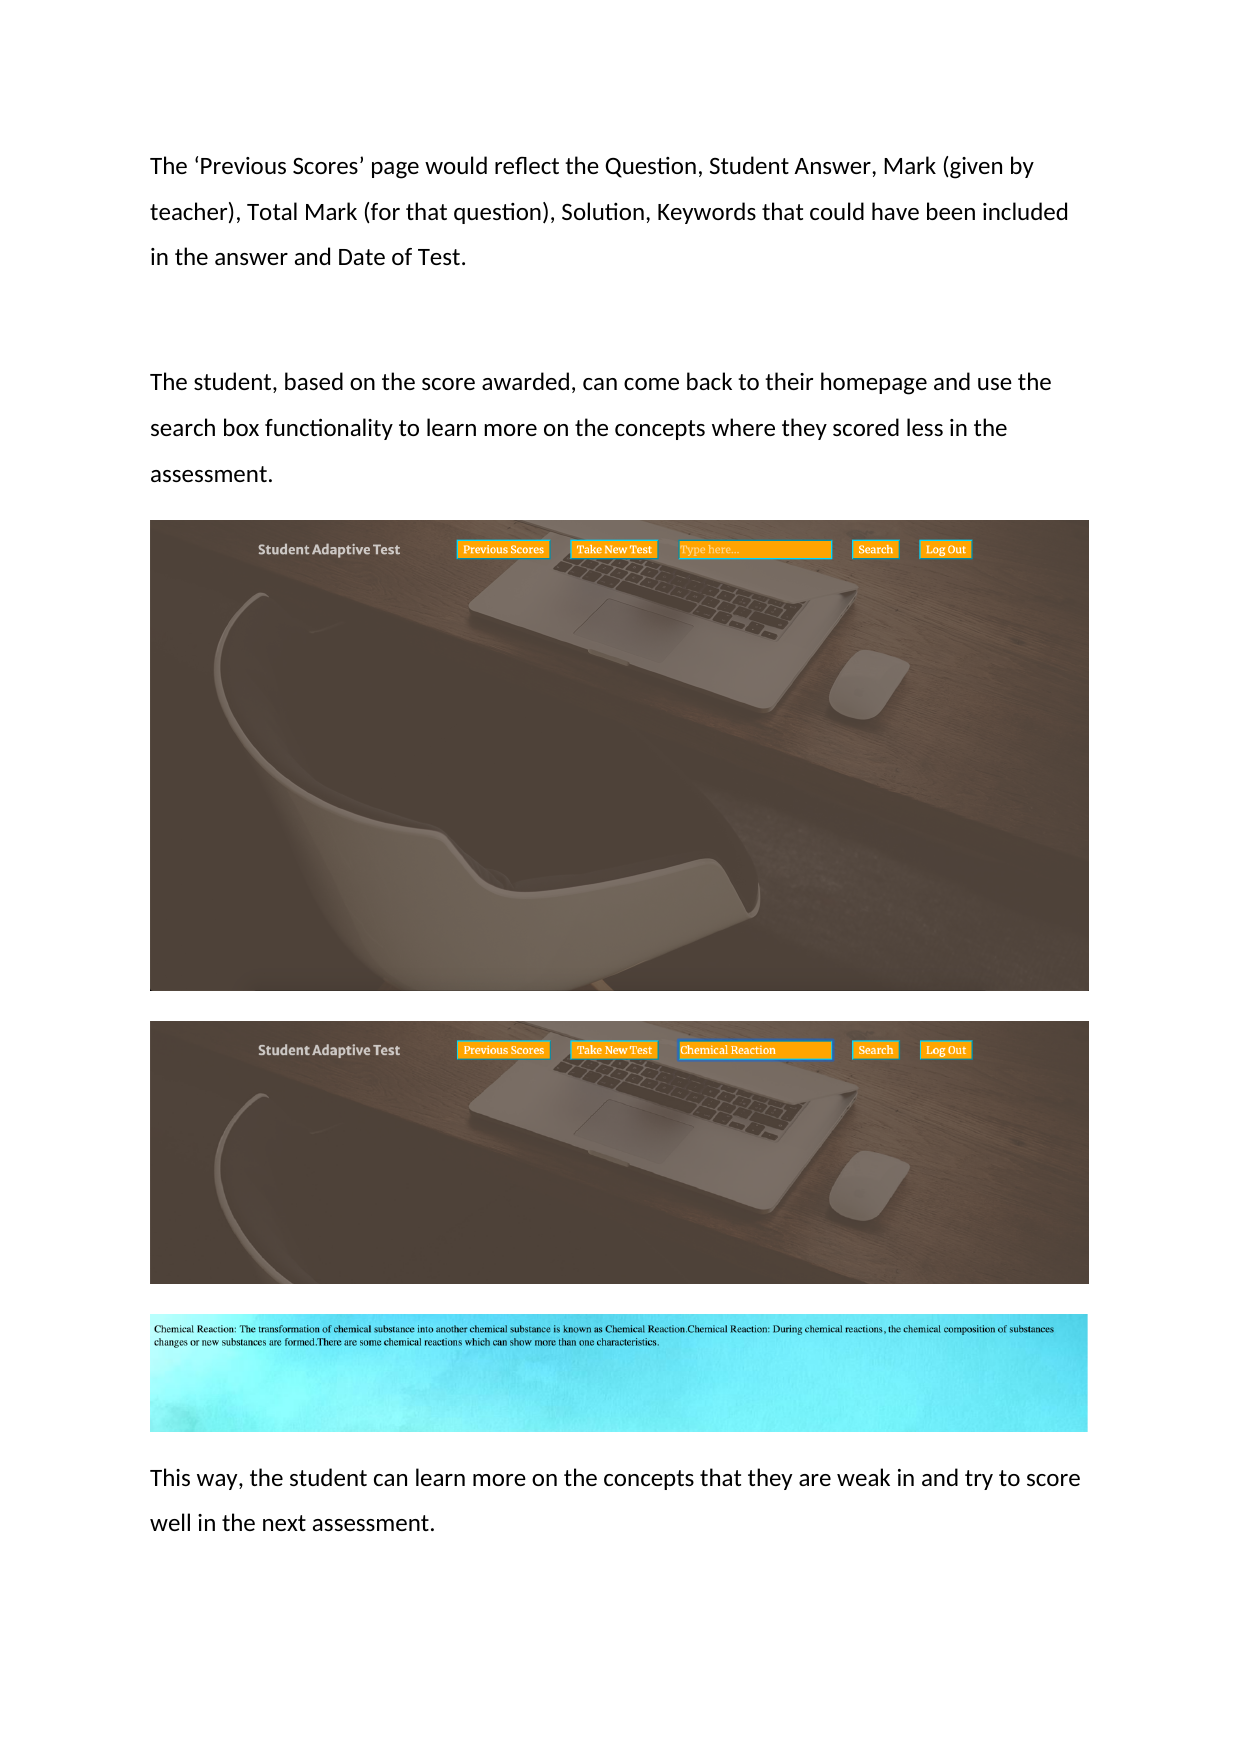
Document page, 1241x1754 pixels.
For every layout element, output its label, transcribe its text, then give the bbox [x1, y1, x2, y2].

picture [150, 1021, 1089, 1284]
text This way, the student can learn more on the concepts that they are weak in and try to score well in the next assessment. [150, 1462, 1090, 1538]
picture [150, 520, 1089, 991]
text The student, based on the score awarded, can come back to their homepage and use the search box functionality to learn more on the concepts where they scored less in the assessment. [150, 366, 1090, 488]
picture [150, 1314, 1088, 1432]
text The ‘Previous Scores’ page would reflect the Question, Student Answer, Mark (given by teacher), Total Mark (for that question), Solution, Keywords that could have been included in the answer and Date of Test. [150, 150, 1090, 272]
